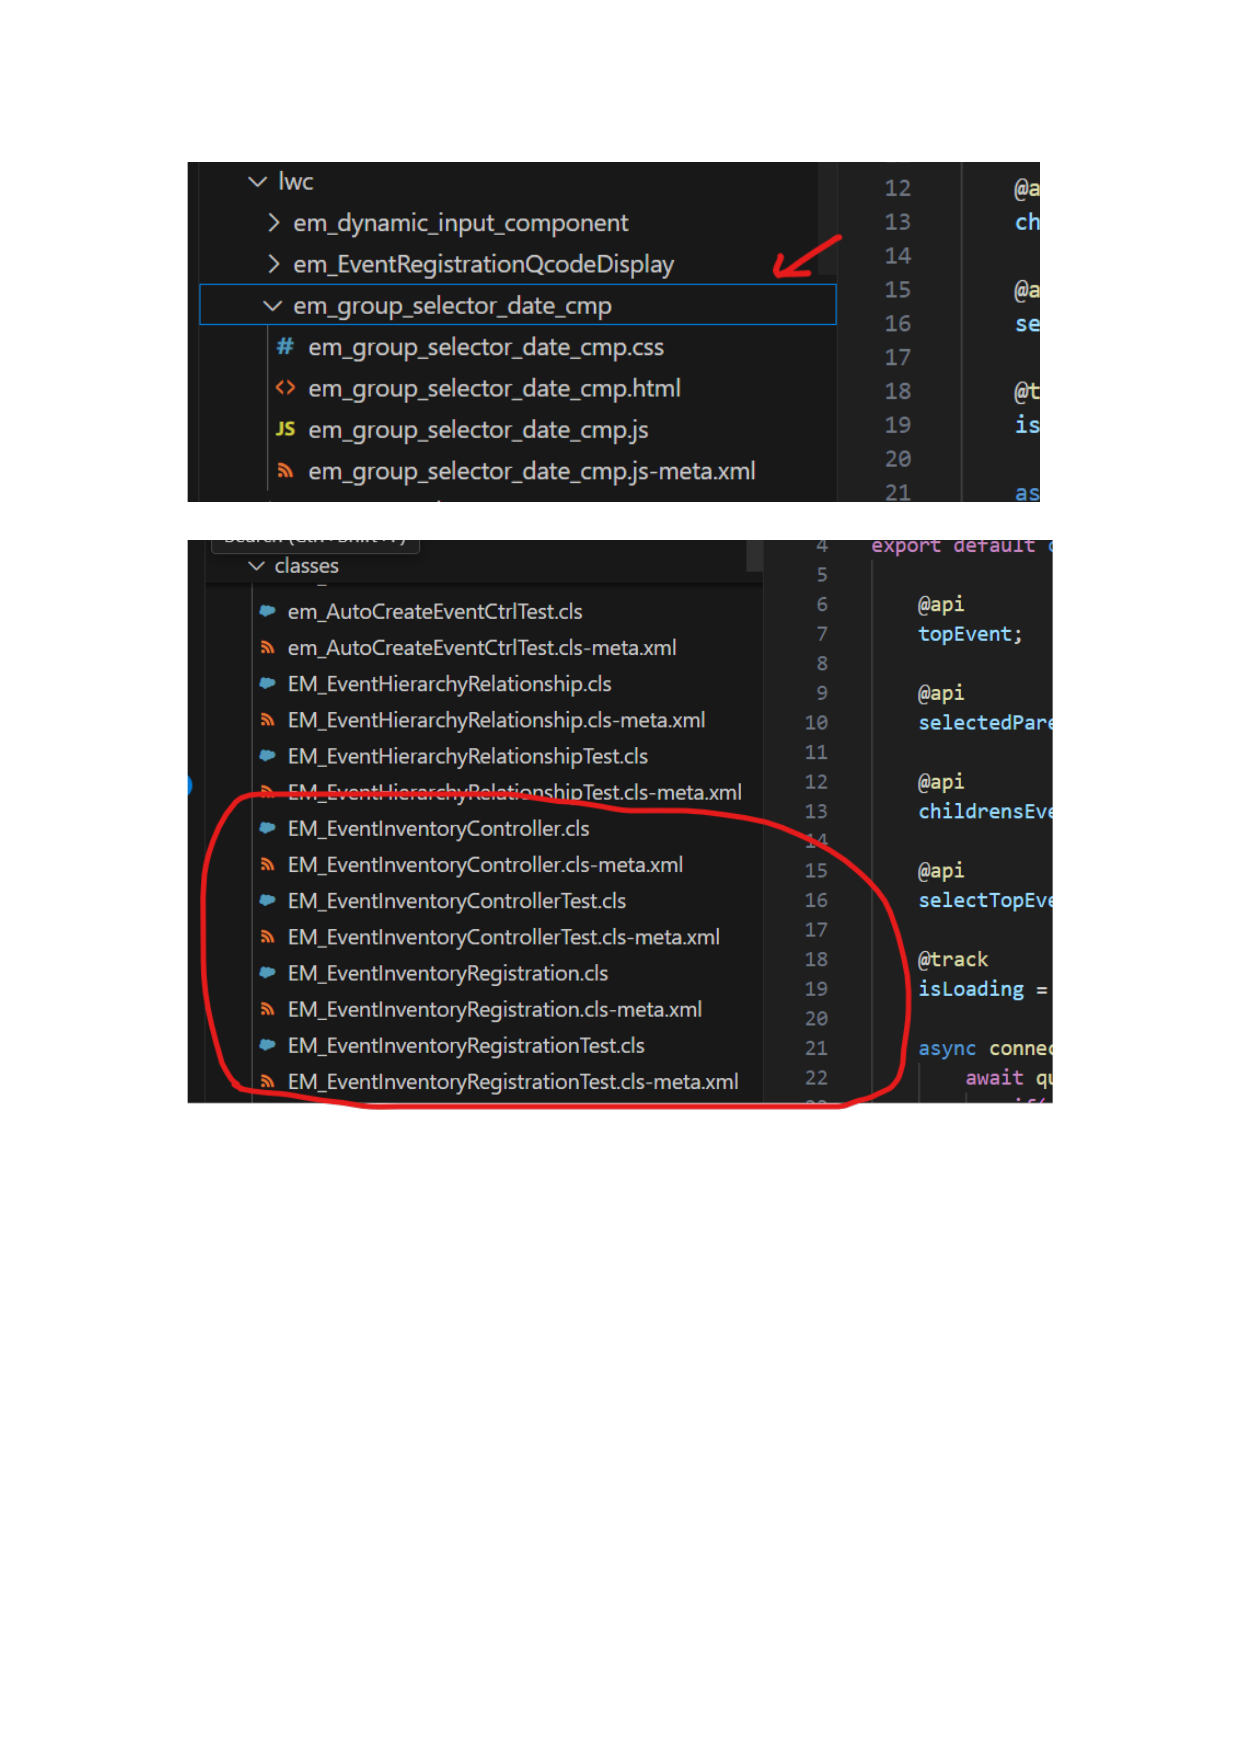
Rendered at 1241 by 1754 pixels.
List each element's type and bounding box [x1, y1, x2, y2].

picture [187, 540, 1053, 1111]
picture [187, 162, 1040, 502]
